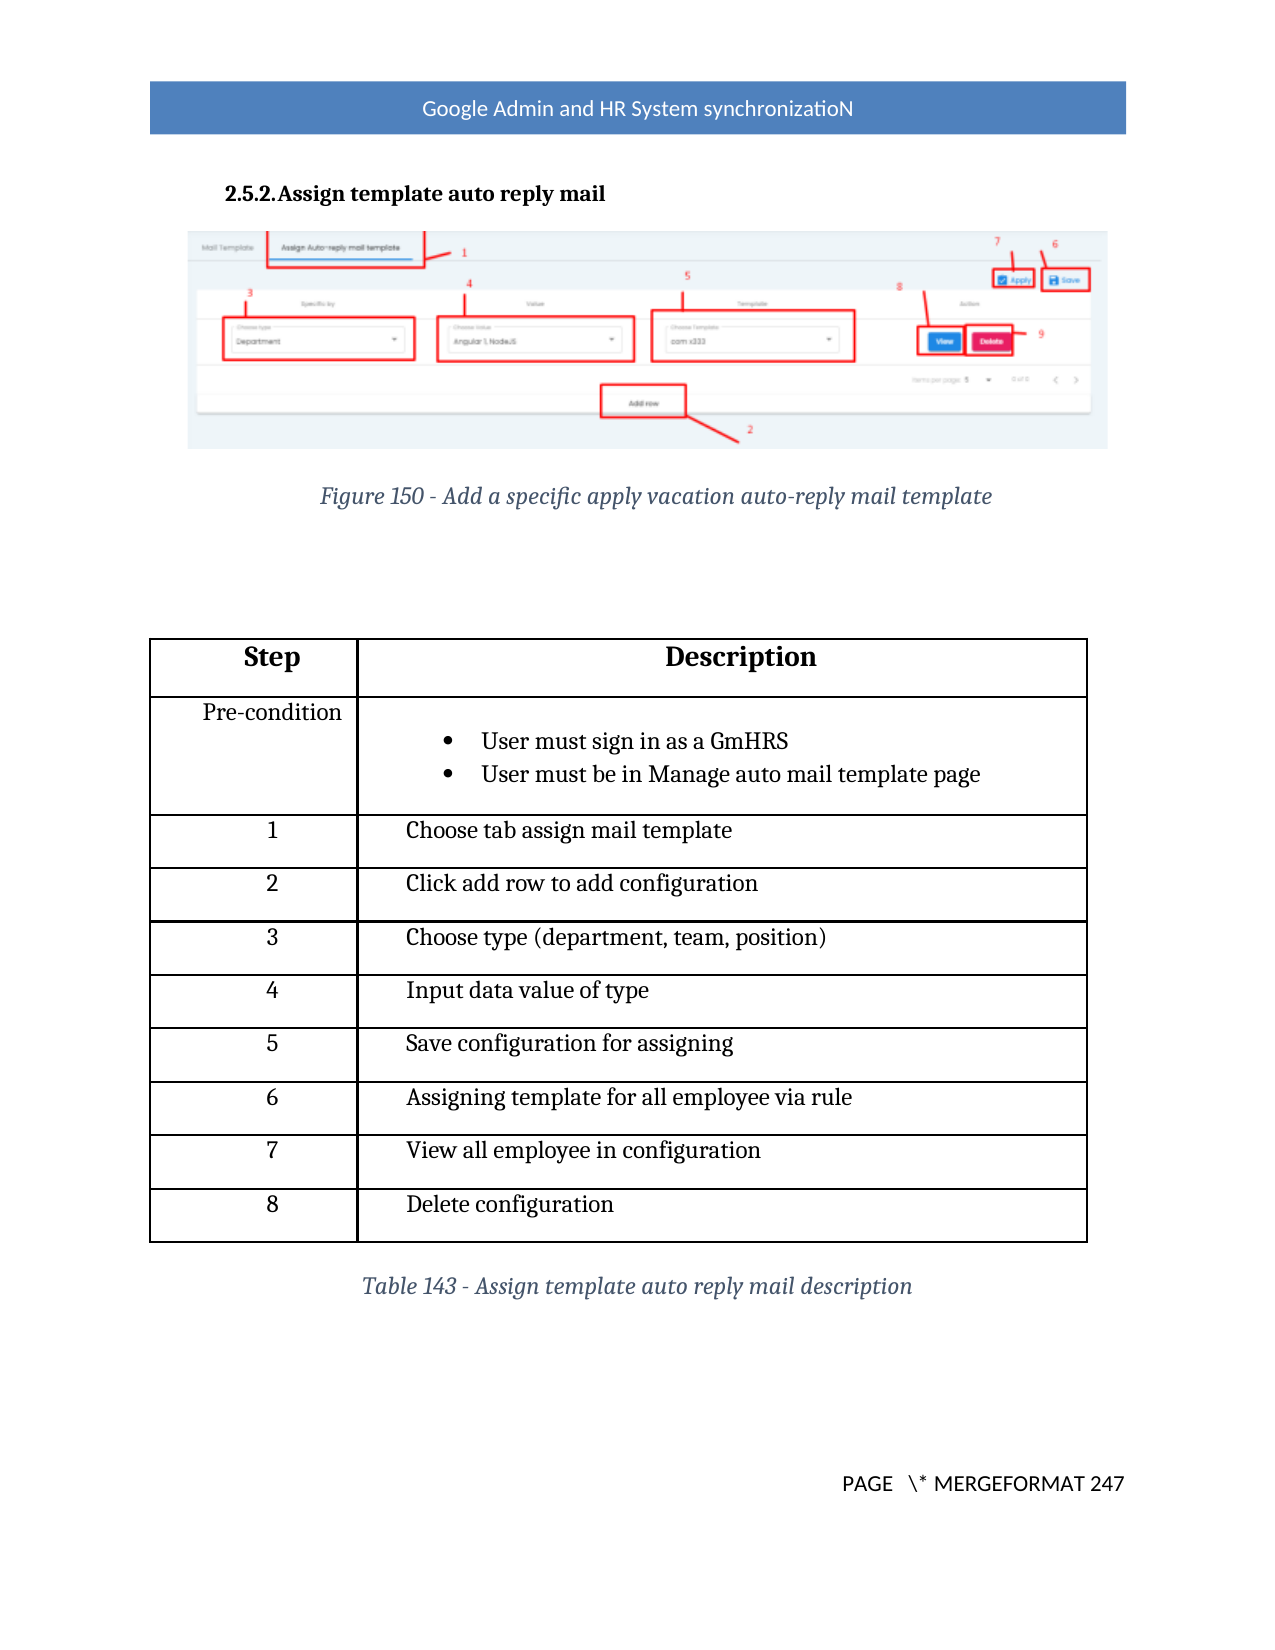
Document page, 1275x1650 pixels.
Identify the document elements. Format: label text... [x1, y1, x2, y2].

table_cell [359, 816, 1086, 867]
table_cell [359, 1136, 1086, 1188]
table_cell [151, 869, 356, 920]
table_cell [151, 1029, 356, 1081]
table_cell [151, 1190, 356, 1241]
subtitle Assign template auto reply mail [225, 181, 1125, 207]
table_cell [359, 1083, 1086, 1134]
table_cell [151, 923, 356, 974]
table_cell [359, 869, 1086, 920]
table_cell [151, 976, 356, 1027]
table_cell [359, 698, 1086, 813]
text Figure 150 - Add a specific apply vacation auto-reply mail template [187, 482, 1125, 510]
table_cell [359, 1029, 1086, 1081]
text Table 143 - Assign template auto reply mail description [150, 1272, 1125, 1301]
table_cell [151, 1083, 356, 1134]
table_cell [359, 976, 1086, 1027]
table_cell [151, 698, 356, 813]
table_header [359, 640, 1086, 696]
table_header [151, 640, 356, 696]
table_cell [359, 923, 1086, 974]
picture [187, 231, 1108, 449]
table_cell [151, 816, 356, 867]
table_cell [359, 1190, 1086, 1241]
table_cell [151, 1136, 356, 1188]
